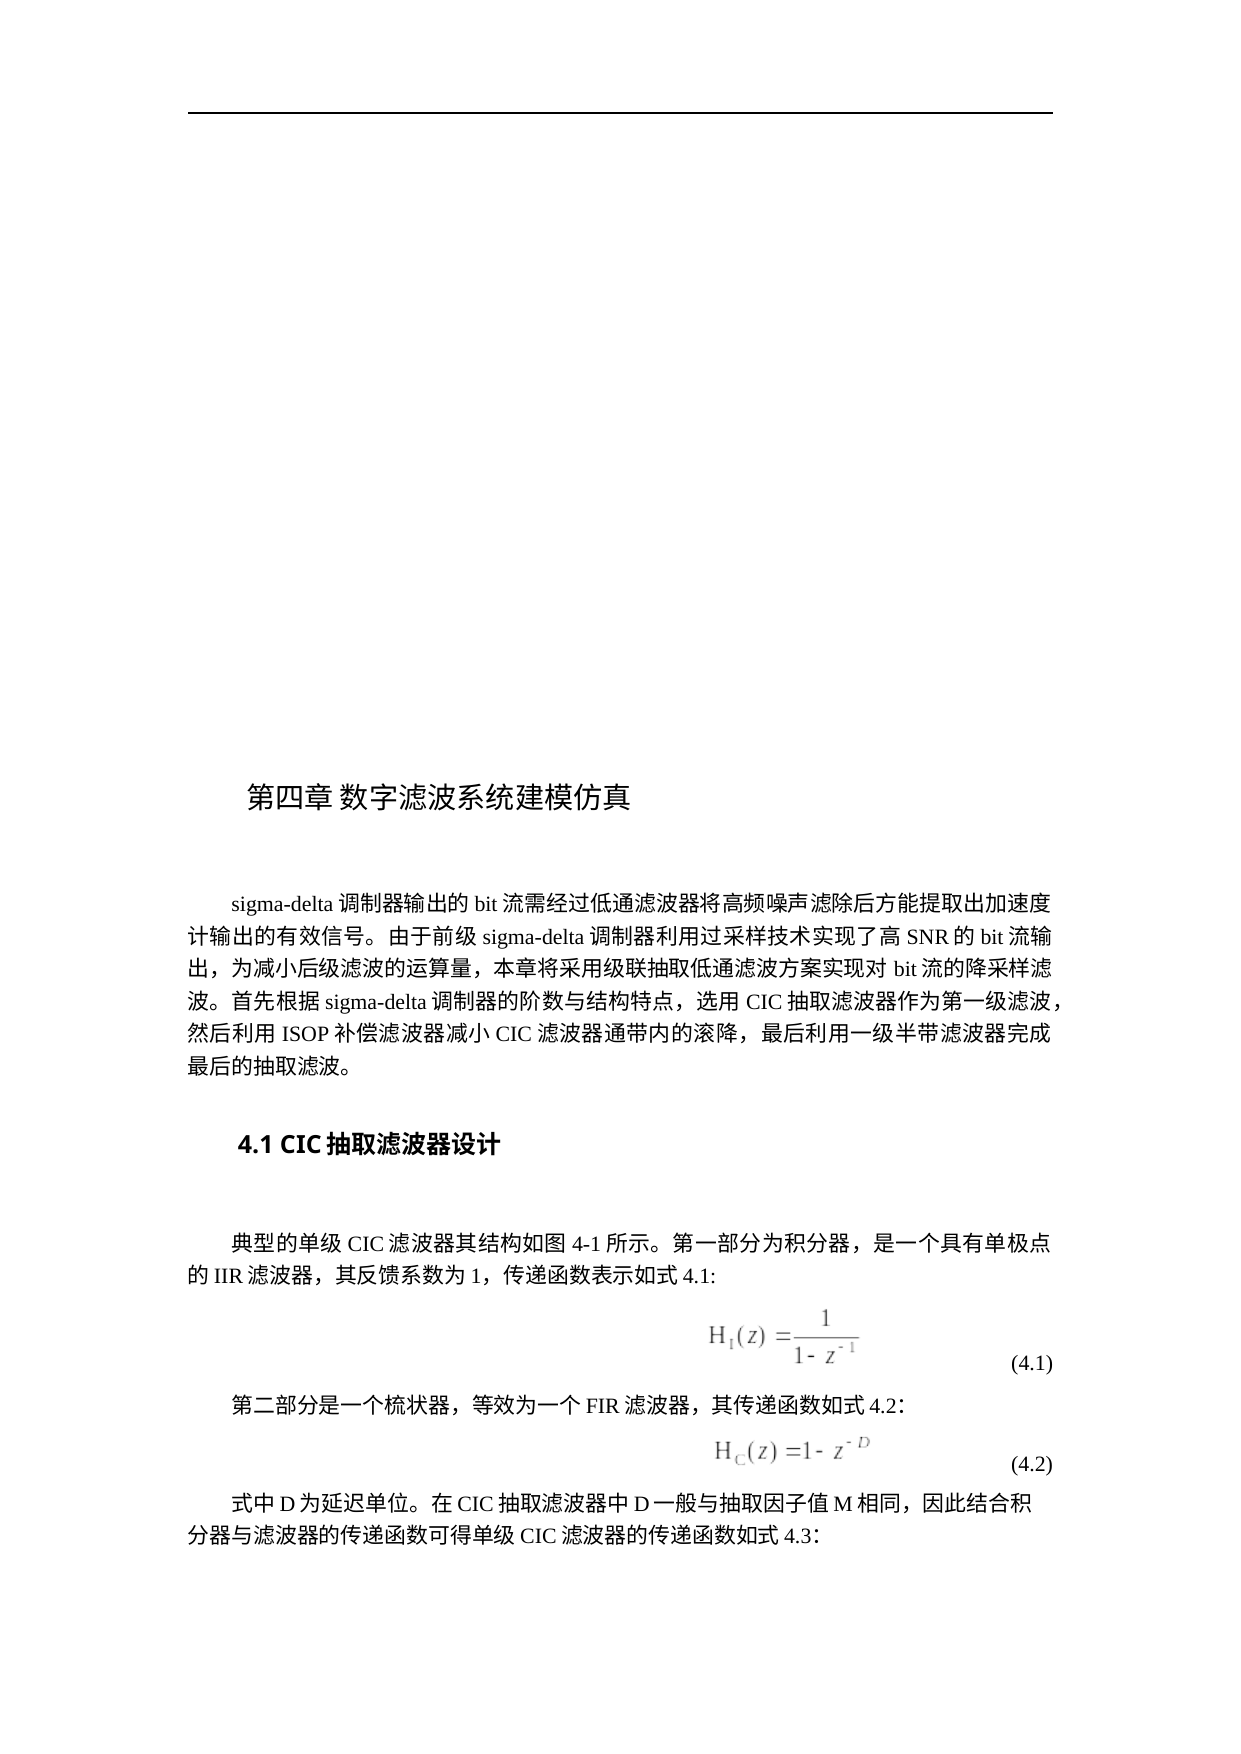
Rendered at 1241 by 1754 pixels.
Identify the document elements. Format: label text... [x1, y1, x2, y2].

text 典型的单级CIC滤波器其结构如图4-1所示。第一部分为积分器，是一个具有单极点的IIR滤波器，其反馈系数为1，传递函数表示如式4.1: [187, 1225, 1053, 1290]
text sigma-delta调制器输出的bit流需经过低通滤波器将高频噪声滤除后方能提取出加速度计输出的有效信号。由于前级sigma-delta调制器利用过采样技术实现了高SNR的bit流输出，为减小后级滤波的运算量，本章将采用级联抽取低通滤波方案实现对bit流的降采样滤波。首先根据sigma-delta调制器的阶数与结构特点，选用CIC抽取滤波器作为第一级滤波，然后利用ISOP补偿滤波器减小CIC滤波器通带内的滚降，最后利用一级半带滤波器完成最后的抽取滤波。 [187, 886, 1053, 1081]
subtitle 第四章 数字滤波系统建模仿真 [187, 763, 1053, 828]
text (4.2) [187, 1420, 1053, 1485]
text 第二部分是一个梳状器，等效为一个FIR滤波器，其传递函数如式4.2： [187, 1388, 1053, 1420]
text 式中D为延迟单位。在CIC抽取滤波器中D一般与抽取因子值M相同，因此结合积分器与滤波器的传递函数可得单级CIC滤波器的传递函数如式4.3： [187, 1485, 1053, 1550]
text (4.1) [187, 1290, 1053, 1388]
subtitle 4.1 CIC抽取滤波器设计 [187, 1110, 1053, 1175]
